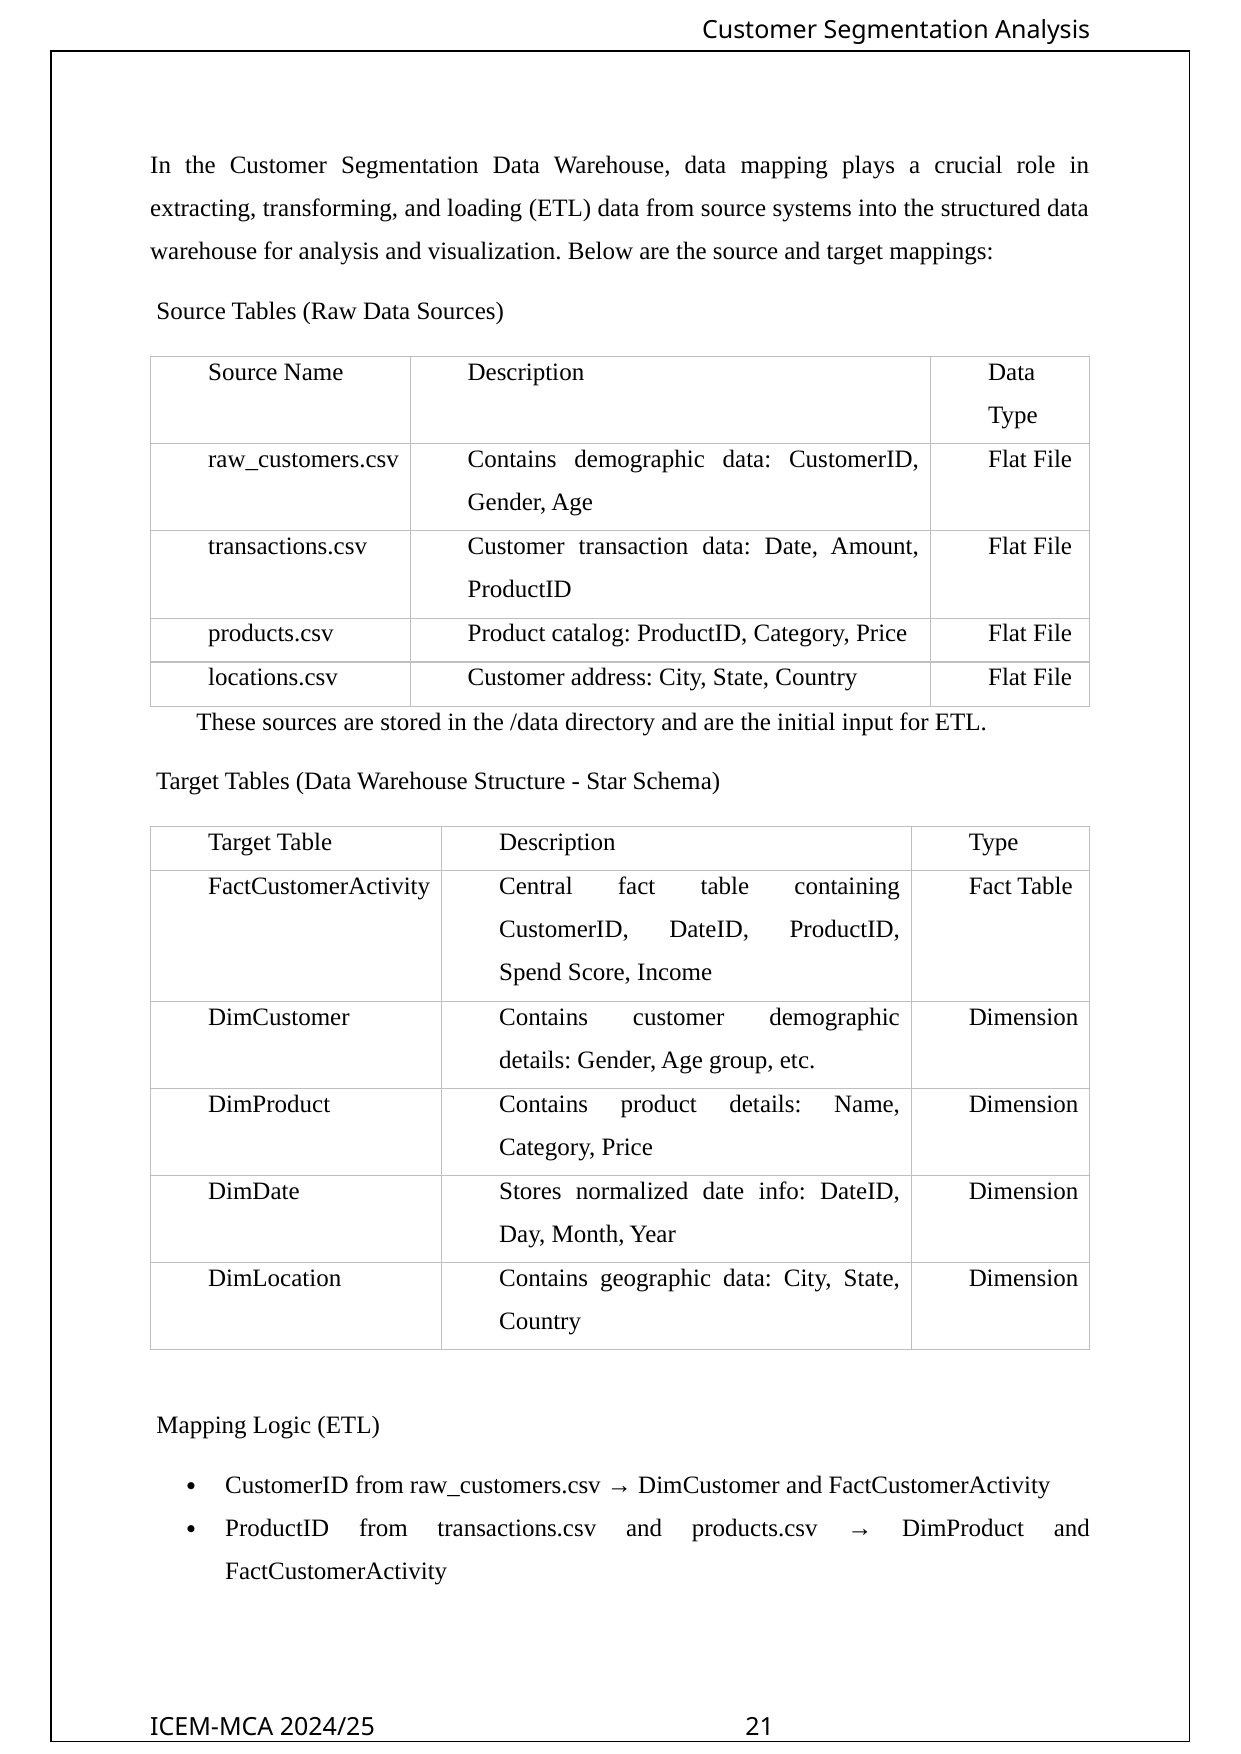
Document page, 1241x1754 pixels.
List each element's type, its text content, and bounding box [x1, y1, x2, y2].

table_cell Stores normalized date info: DateID, Day, Month, Year [442, 1176, 911, 1262]
table_cell DimLocation [151, 1263, 441, 1349]
table_cell FactCustomerActivity [151, 871, 441, 1001]
table_cell DimCustomer [151, 1002, 441, 1088]
table_cell DimDate [151, 1176, 441, 1262]
table_cell Customer transaction data: Date, Amount, ProductID [411, 531, 930, 617]
table_cell products.csv [151, 619, 410, 661]
text Target Tables (Data Warehouse Structure - Star Schema) [150, 766, 1090, 795]
table_header Description [442, 827, 911, 870]
table_cell Central fact table containing CustomerID, DateID, ProductID, Spend Score, Income [442, 871, 911, 1001]
list These sources are stored in the /data directory and are the initial input for ETL. [196, 707, 1090, 735]
text Source Tables (Raw Data Sources) [150, 296, 1090, 325]
table_header Data Type [931, 357, 1089, 443]
table_header Target Table [151, 827, 441, 870]
table_cell Dimension [912, 1002, 1089, 1088]
list ProductID from transactions.csv and products.csv → DimProduct and FactCustomerActivity [187, 1513, 1090, 1585]
table_cell Dimension [912, 1176, 1089, 1262]
table_cell Fact Table [912, 871, 1089, 1001]
table_header Source Name [151, 357, 410, 443]
text In the Customer Segmentation Data Warehouse, data mapping plays a crucial role in extracting, transforming, and loading (ETL) data from source systems into the structured data warehouse for analysis and visualization. Below are the source and target mappings: [150, 150, 1090, 265]
table_cell raw_customers.csv [151, 444, 410, 530]
table_cell Dimension [912, 1263, 1089, 1349]
table_header Type [912, 827, 1089, 870]
table_header Description [411, 357, 930, 443]
table_cell Flat File [931, 619, 1089, 661]
table_cell Contains product details: Name, Category, Price [442, 1089, 911, 1175]
table_cell DimProduct [151, 1089, 441, 1175]
table_cell Contains demographic data: CustomerID, Gender, Age [411, 444, 930, 530]
table_cell Customer address: City, State, Country [411, 663, 930, 706]
table_cell Flat File [931, 663, 1089, 706]
list CustomerID from raw_customers.csv → DimCustomer and FactCustomerActivity [187, 1470, 1090, 1499]
text Mapping Logic (ETL) [150, 1410, 1090, 1439]
table_cell Product catalog: ProductID, Category, Price [411, 619, 930, 661]
table_cell Contains geographic data: City, State, Country [442, 1263, 911, 1349]
table_cell locations.csv [151, 663, 410, 706]
table_cell Dimension [912, 1089, 1089, 1175]
table_cell Contains customer demographic details: Gender, Age group, etc. [442, 1002, 911, 1088]
table_cell Flat File [931, 531, 1089, 617]
table_cell transactions.csv [151, 531, 410, 617]
table_cell Flat File [931, 444, 1089, 530]
